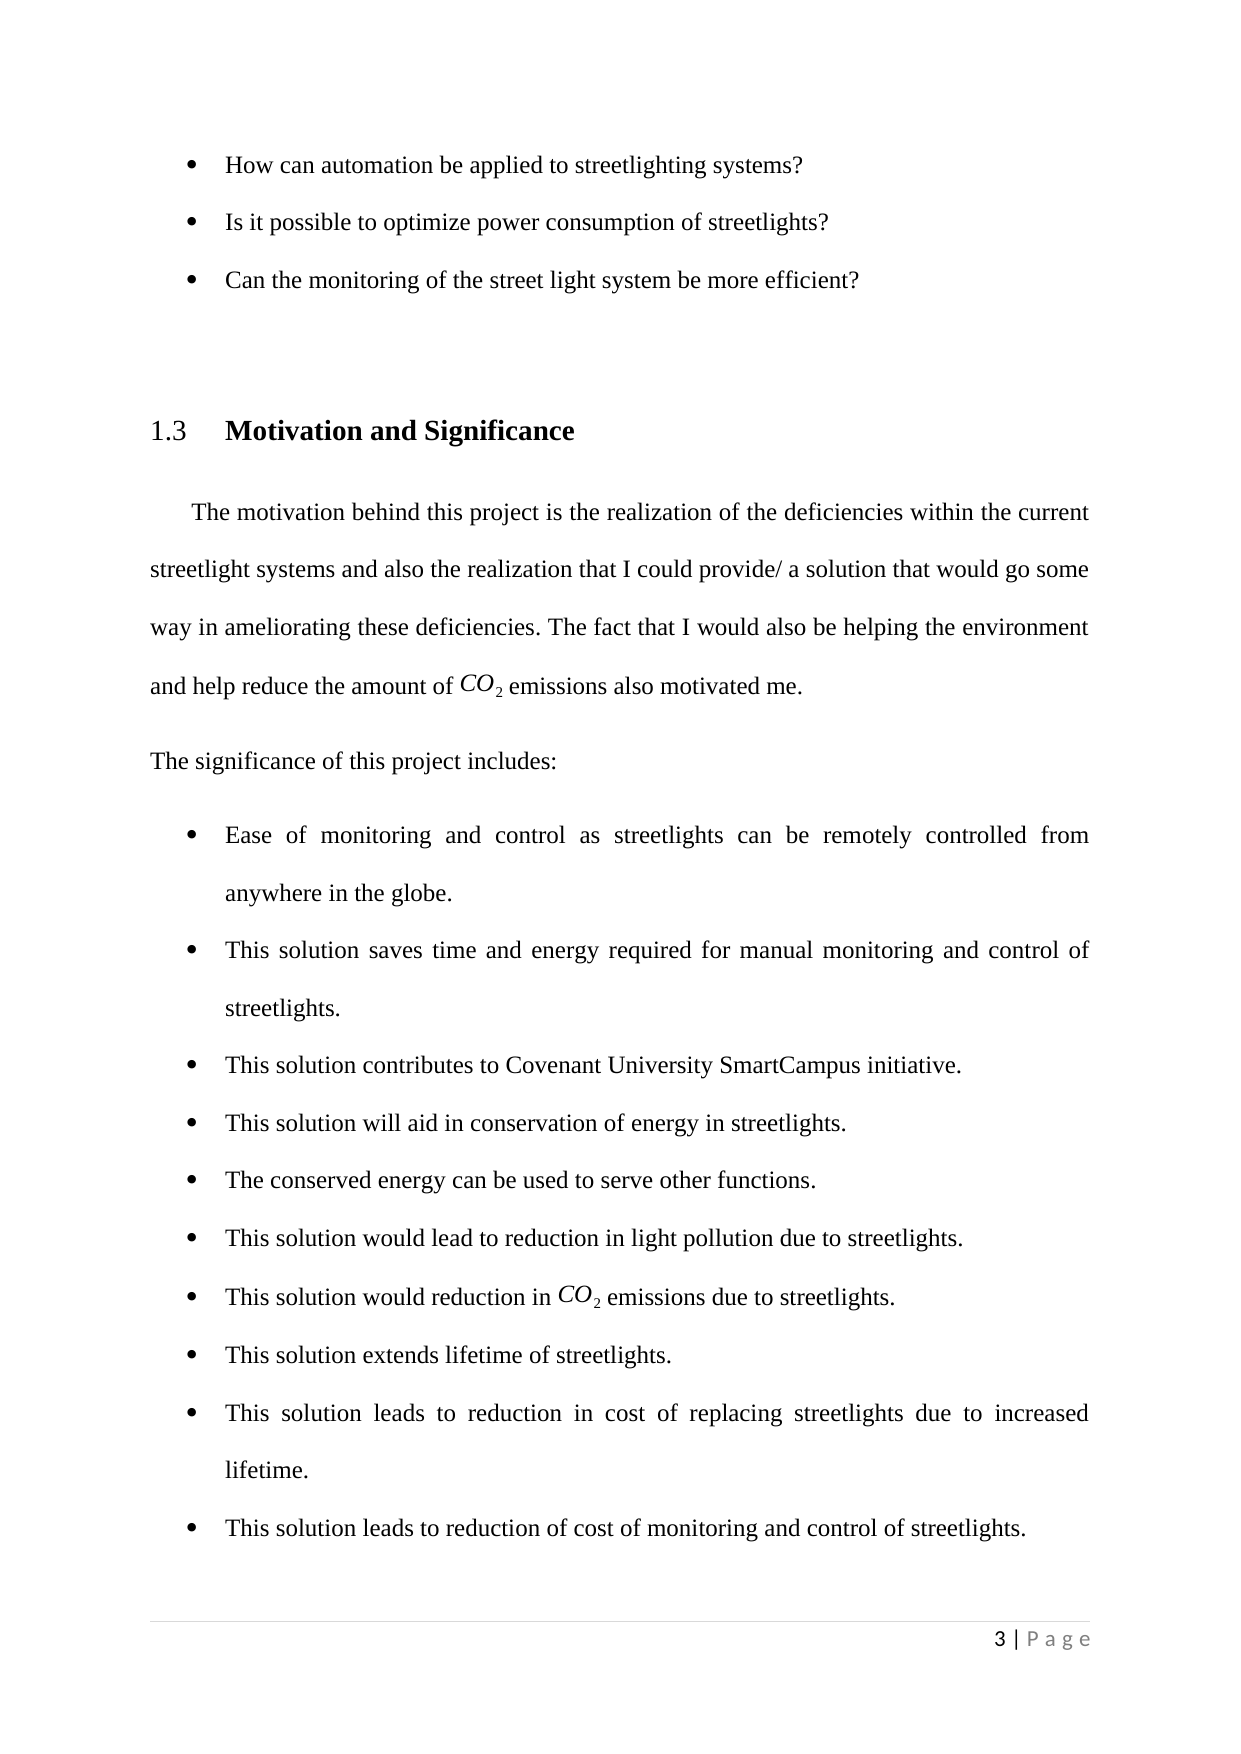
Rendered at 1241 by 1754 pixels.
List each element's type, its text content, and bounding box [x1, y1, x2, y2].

list This solution extends lifetime of streetlights. [187, 1341, 1090, 1369]
text The motivation behind this project is the realization of the deficiencies within the current streetlight systems and also the realization that I could provide/ a solution that would go some way in ameliorating these deficiencies. The fact that I would also be helping the environment and help reduce the amount of emissions also motivated me. [150, 497, 1090, 701]
list Motivation and Significance [150, 413, 1090, 447]
text The significance of this project includes: [150, 746, 1090, 775]
list This solution would reduction in emissions due to streetlights. [187, 1281, 1090, 1312]
list Ease of monitoring and control as streetlights can be remotely controlled from anywhere in the globe. [187, 821, 1090, 907]
list This solution leads to reduction in cost of replacing streetlights due to increased lifetime. [187, 1398, 1090, 1484]
list This solution saves time and energy required for manual monitoring and control of streetlights. [187, 936, 1090, 1022]
list Can the monitoring of the street light system be more efficient? [187, 265, 1090, 294]
list This solution will aid in conservation of energy in streetlights. [187, 1108, 1090, 1137]
list The conserved energy can be used to serve other functions. [187, 1166, 1090, 1194]
list This solution would lead to reduction in light pollution due to streetlights. [187, 1223, 1090, 1252]
list This solution contributes to Covenant University SmartCampus initiative. [187, 1051, 1090, 1079]
list Is it possible to optimize power consumption of streetlights? [187, 207, 1090, 236]
list This solution leads to reduction of cost of monitoring and control of streetlights. [187, 1513, 1090, 1542]
list How can automation be applied to streetlighting systems? [187, 150, 1090, 179]
